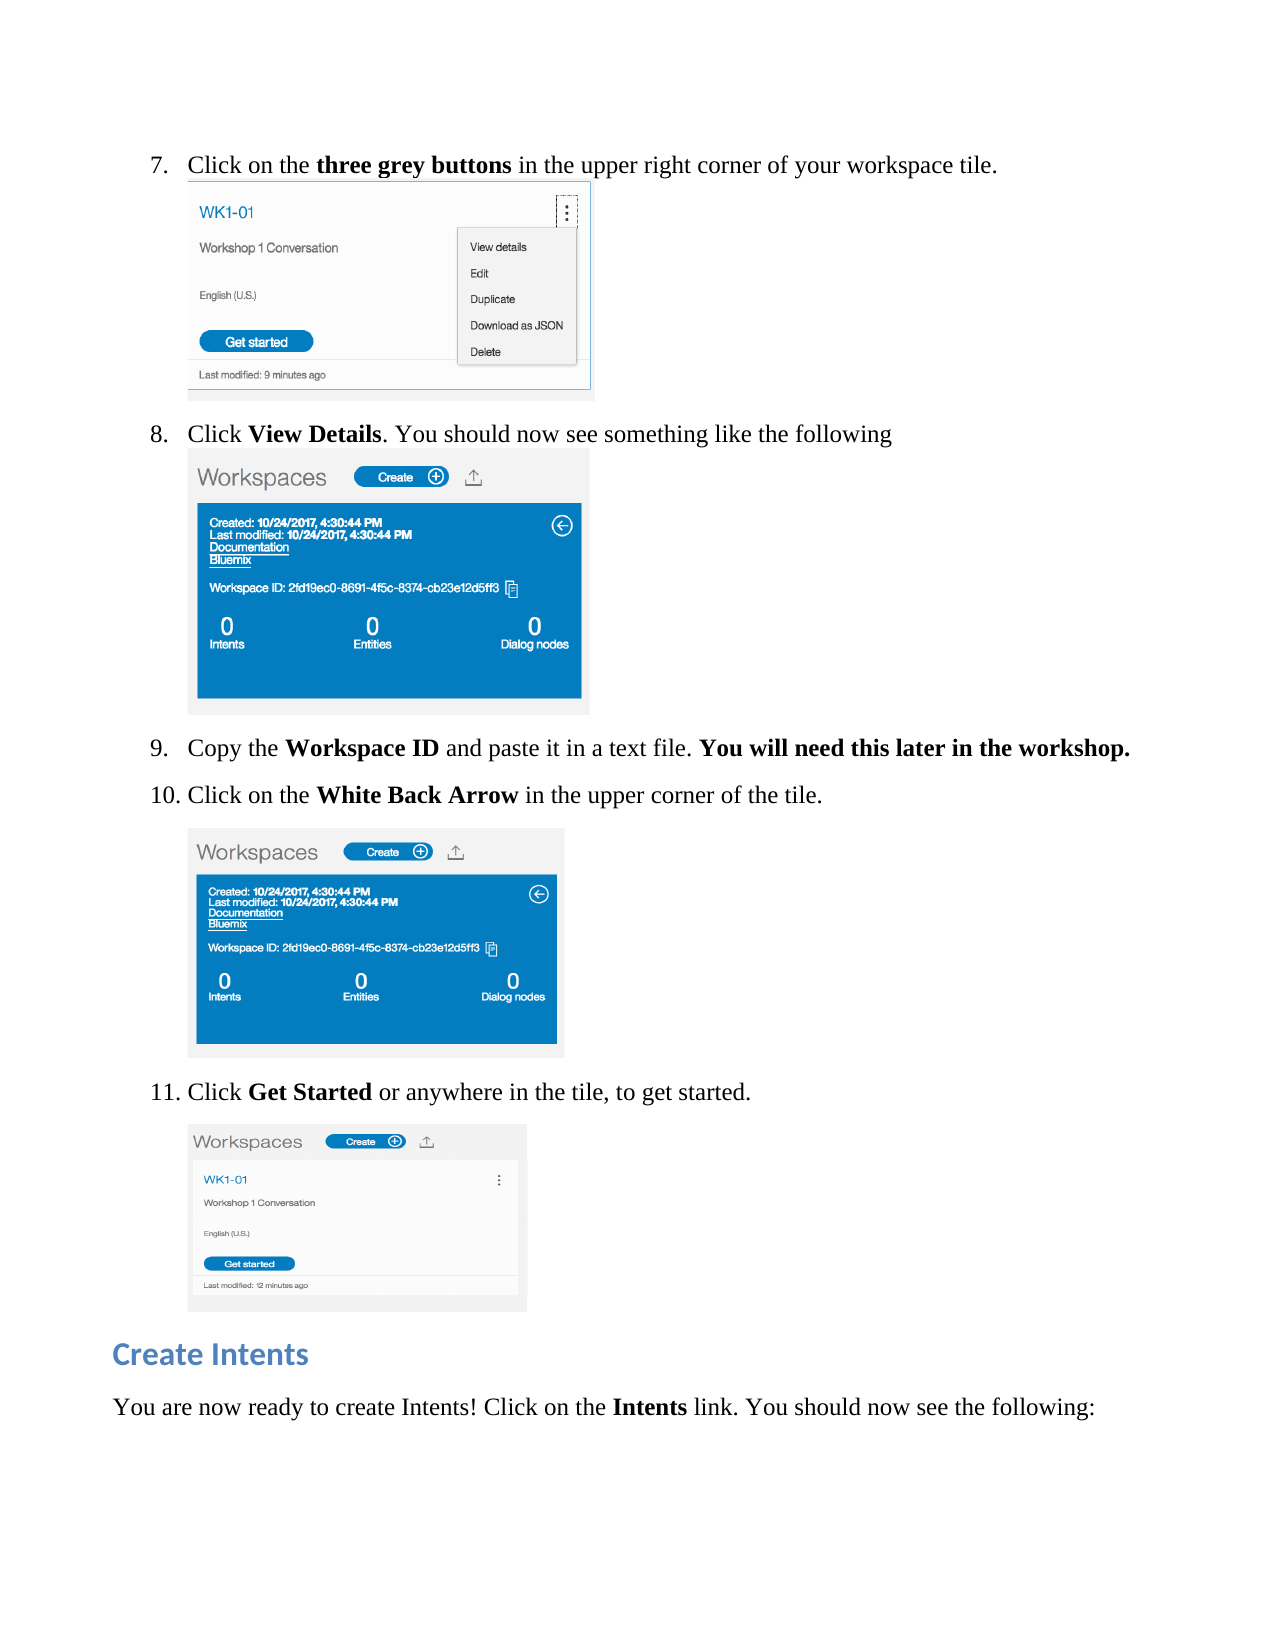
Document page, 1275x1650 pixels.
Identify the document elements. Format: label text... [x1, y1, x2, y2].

picture [187, 178, 595, 401]
list Click Get Started or anywhere in the tile, to get started. [150, 1077, 1162, 1106]
subtitle Create Intents [112, 1333, 1162, 1373]
list Copy the Workspace ID and paste it in a text file. You will need this later in the workshop. [150, 733, 1162, 762]
picture [187, 1124, 528, 1312]
picture [187, 828, 565, 1058]
text You are now ready to create Intents! Click on the Intents link. You should now see the following: [112, 1392, 1162, 1421]
picture [187, 448, 590, 715]
list Click on the White Back Arrow in the upper corner of the tile. [150, 781, 1162, 809]
